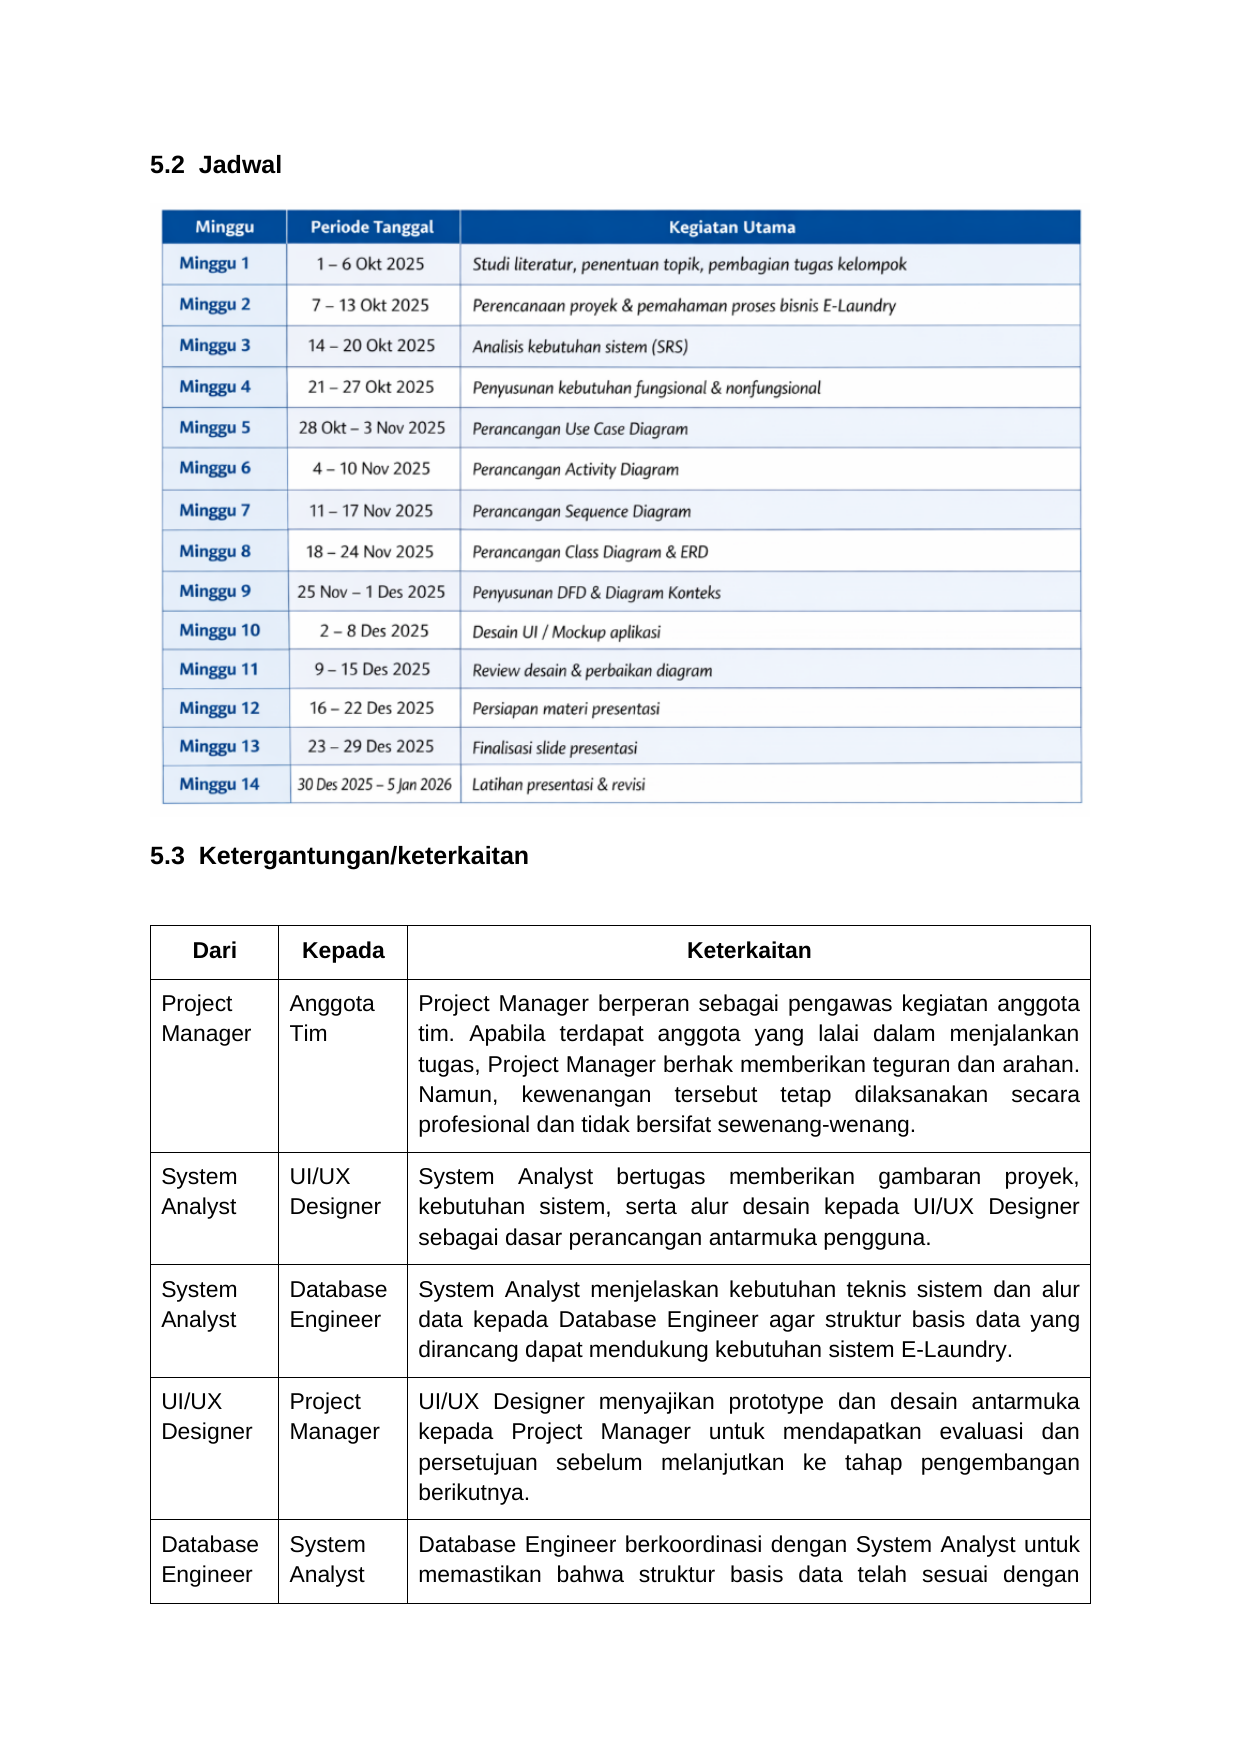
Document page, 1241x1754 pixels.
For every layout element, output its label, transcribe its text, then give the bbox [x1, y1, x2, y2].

table_cell System Analyst [279, 1520, 407, 1603]
table_cell Database Engineer [151, 1520, 278, 1603]
table_cell Project Manager [151, 980, 278, 1152]
picture [150, 203, 1091, 817]
table_cell UI/UX Designer menyajikan prototype dan desain antarmuka kepada Project Manager untuk mendapatkan evaluasi dan persetujuan sebelum melanjutkan ke tahap pengembangan berikutnya. [408, 1378, 1090, 1519]
table_cell UI/UX Designer [279, 1153, 407, 1264]
table_cell System Analyst menjelaskan kebutuhan teknis sistem dan alur data kepada Database Engineer agar struktur basis data yang dirancang dapat mendukung kebutuhan sistem E-Laundry. [408, 1265, 1090, 1377]
table_header Keterkaitan [408, 926, 1090, 979]
table_cell System Analyst bertugas memberikan gambaran proyek, kebutuhan sistem, serta alur desain kepada UI/UX Designer sebagai dasar perancangan antarmuka pengguna. [408, 1153, 1090, 1264]
table_cell Database Engineer [279, 1265, 407, 1377]
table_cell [408, 1520, 1090, 1603]
table_cell System Analyst [151, 1153, 278, 1264]
table_cell Project Manager berperan sebagai pengawas kegiatan anggota tim. Apabila terdapat anggota yang lalai dalam menjalankan tugas, Project Manager berhak memberikan teguran dan arahan. Namun, kewenangan tersebut tetap dilaksanakan secara profesional dan tidak bersifat sewenang-wenang. [408, 980, 1090, 1152]
subtitle 5.2 Jadwal [150, 150, 1090, 179]
table_header Kepada [279, 926, 407, 979]
subtitle 5.3 Ketergantungan/keterkaitan [150, 841, 1090, 870]
table_cell System Analyst [151, 1265, 278, 1377]
table_cell Project Manager [279, 1378, 407, 1519]
table_cell UI/UX Designer [151, 1378, 278, 1519]
table_cell Anggota Tim [279, 980, 407, 1152]
table_header Dari [151, 926, 278, 979]
